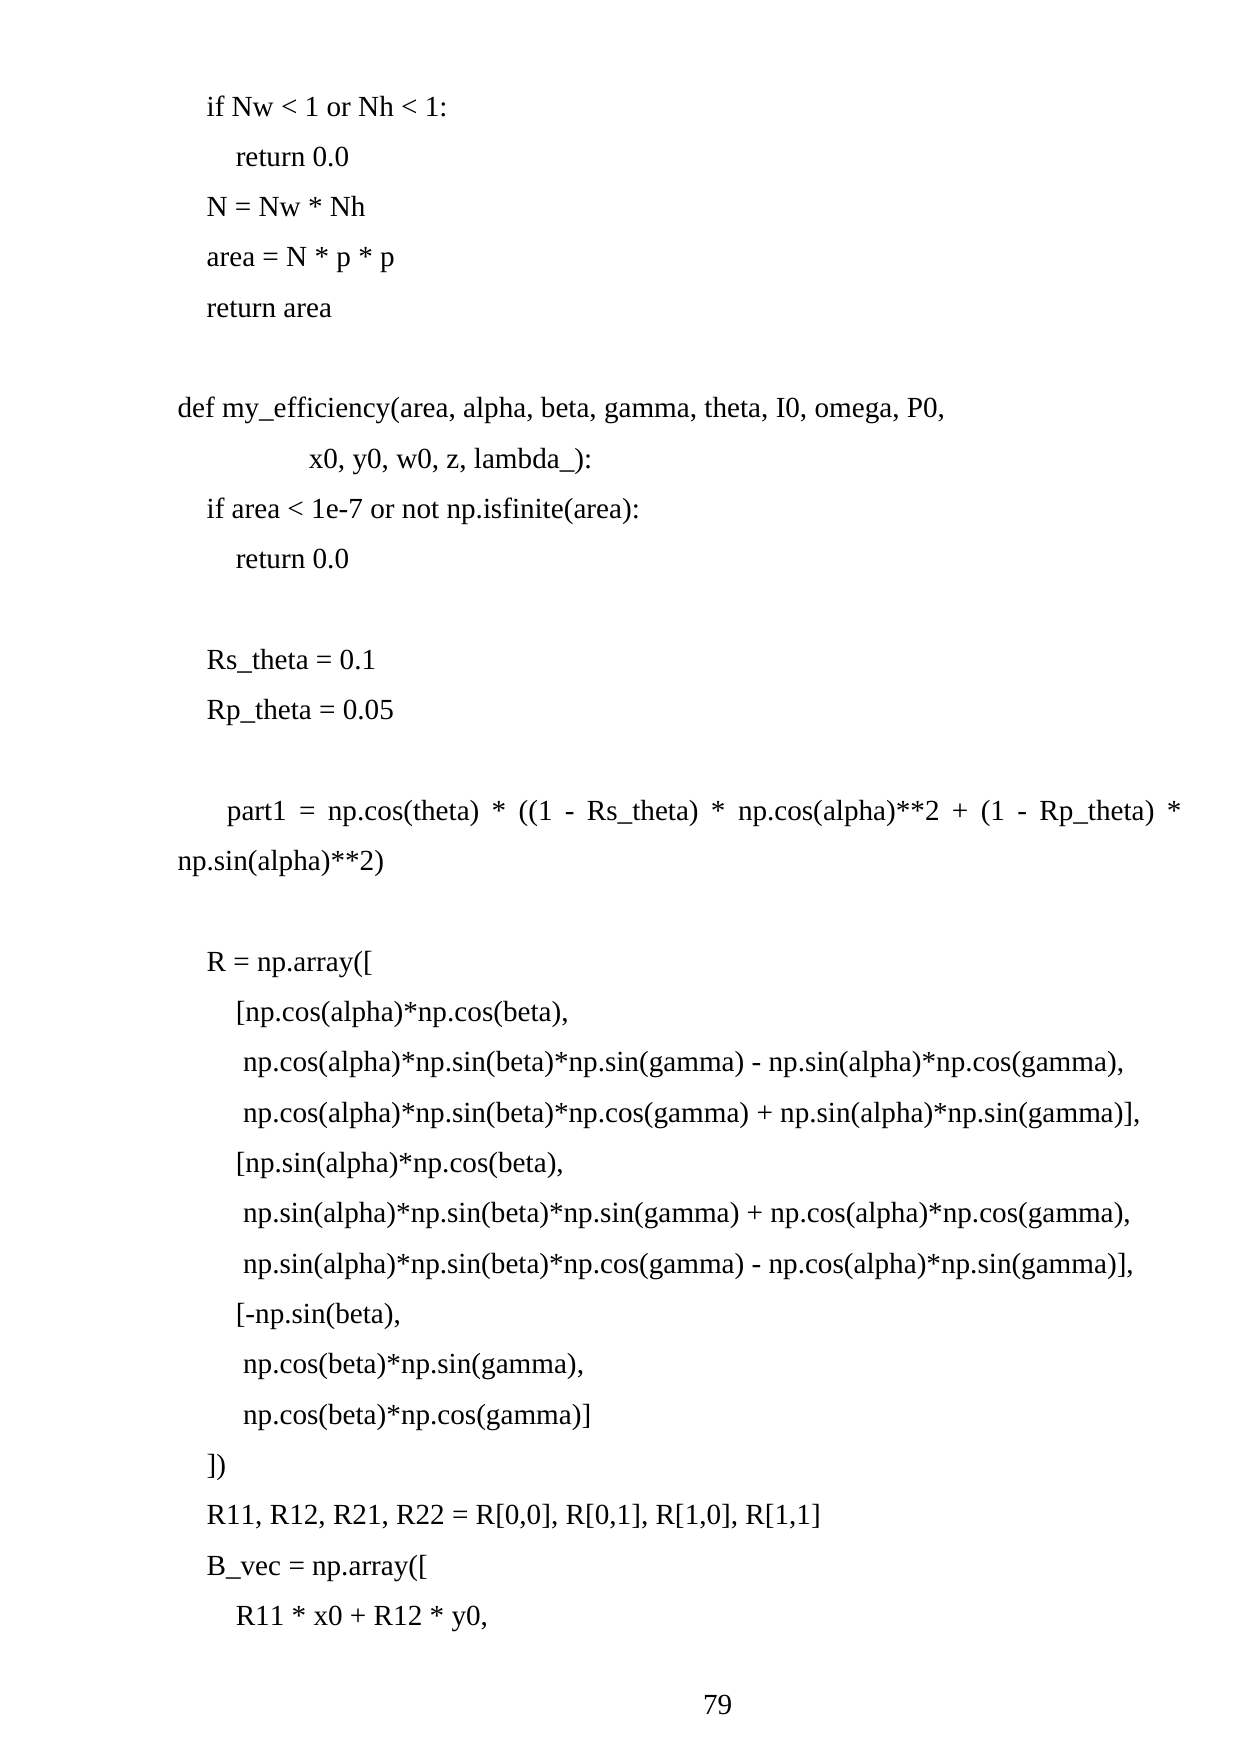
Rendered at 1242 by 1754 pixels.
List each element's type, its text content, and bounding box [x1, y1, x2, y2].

text if area < 1e-7 or not np.isfinite(area): [177, 491, 1183, 525]
text return 0.0 [177, 139, 1183, 172]
text return area [177, 290, 1183, 323]
text np.cos(beta)*np.sin(gamma), [177, 1346, 1183, 1380]
text np.cos(alpha)*np.sin(beta)*np.sin(gamma) - np.sin(alpha)*np.cos(gamma), [177, 1044, 1183, 1078]
text return 0.0 [177, 541, 1183, 575]
text [np.sin(alpha)*np.cos(beta), [177, 1145, 1183, 1179]
text Rs_theta = 0.1 [177, 642, 1183, 676]
text R11 * x0 + R12 * y0, [177, 1598, 1183, 1632]
text if Nw < 1 or Nh < 1: [177, 89, 1183, 122]
text part1 = np.cos(theta) * ((1 - Rs_theta) * np.cos(alpha)**2 + (1 - Rp_theta) * np.sin(alpha)**2) [177, 793, 1183, 877]
text area = N * p * p [177, 239, 1183, 273]
text Rp_theta = 0.05 [177, 692, 1183, 726]
text x0, y0, w0, z, lambda_): [177, 441, 1183, 474]
text R11, R12, R21, R22 = R[0,0], R[0,1], R[1,0], R[1,1] [177, 1497, 1183, 1531]
text [-np.sin(beta), [177, 1296, 1183, 1330]
text np.cos(alpha)*np.sin(beta)*np.cos(gamma) + np.sin(alpha)*np.sin(gamma)], [177, 1095, 1183, 1128]
text N = Nw * Nh [177, 189, 1183, 223]
text np.sin(alpha)*np.sin(beta)*np.sin(gamma) + np.cos(alpha)*np.cos(gamma), [177, 1196, 1183, 1229]
text [np.cos(alpha)*np.cos(beta), [177, 994, 1183, 1028]
text np.sin(alpha)*np.sin(beta)*np.cos(gamma) - np.cos(alpha)*np.sin(gamma)], [177, 1246, 1183, 1279]
text B_vec = np.array([ [177, 1548, 1183, 1581]
text R = np.array([ [177, 944, 1183, 977]
text ]) [177, 1447, 1183, 1481]
text np.cos(beta)*np.cos(gamma)] [177, 1397, 1183, 1430]
text def my_efficiency(area, alpha, beta, gamma, theta, I0, omega, P0, [177, 391, 1183, 424]
